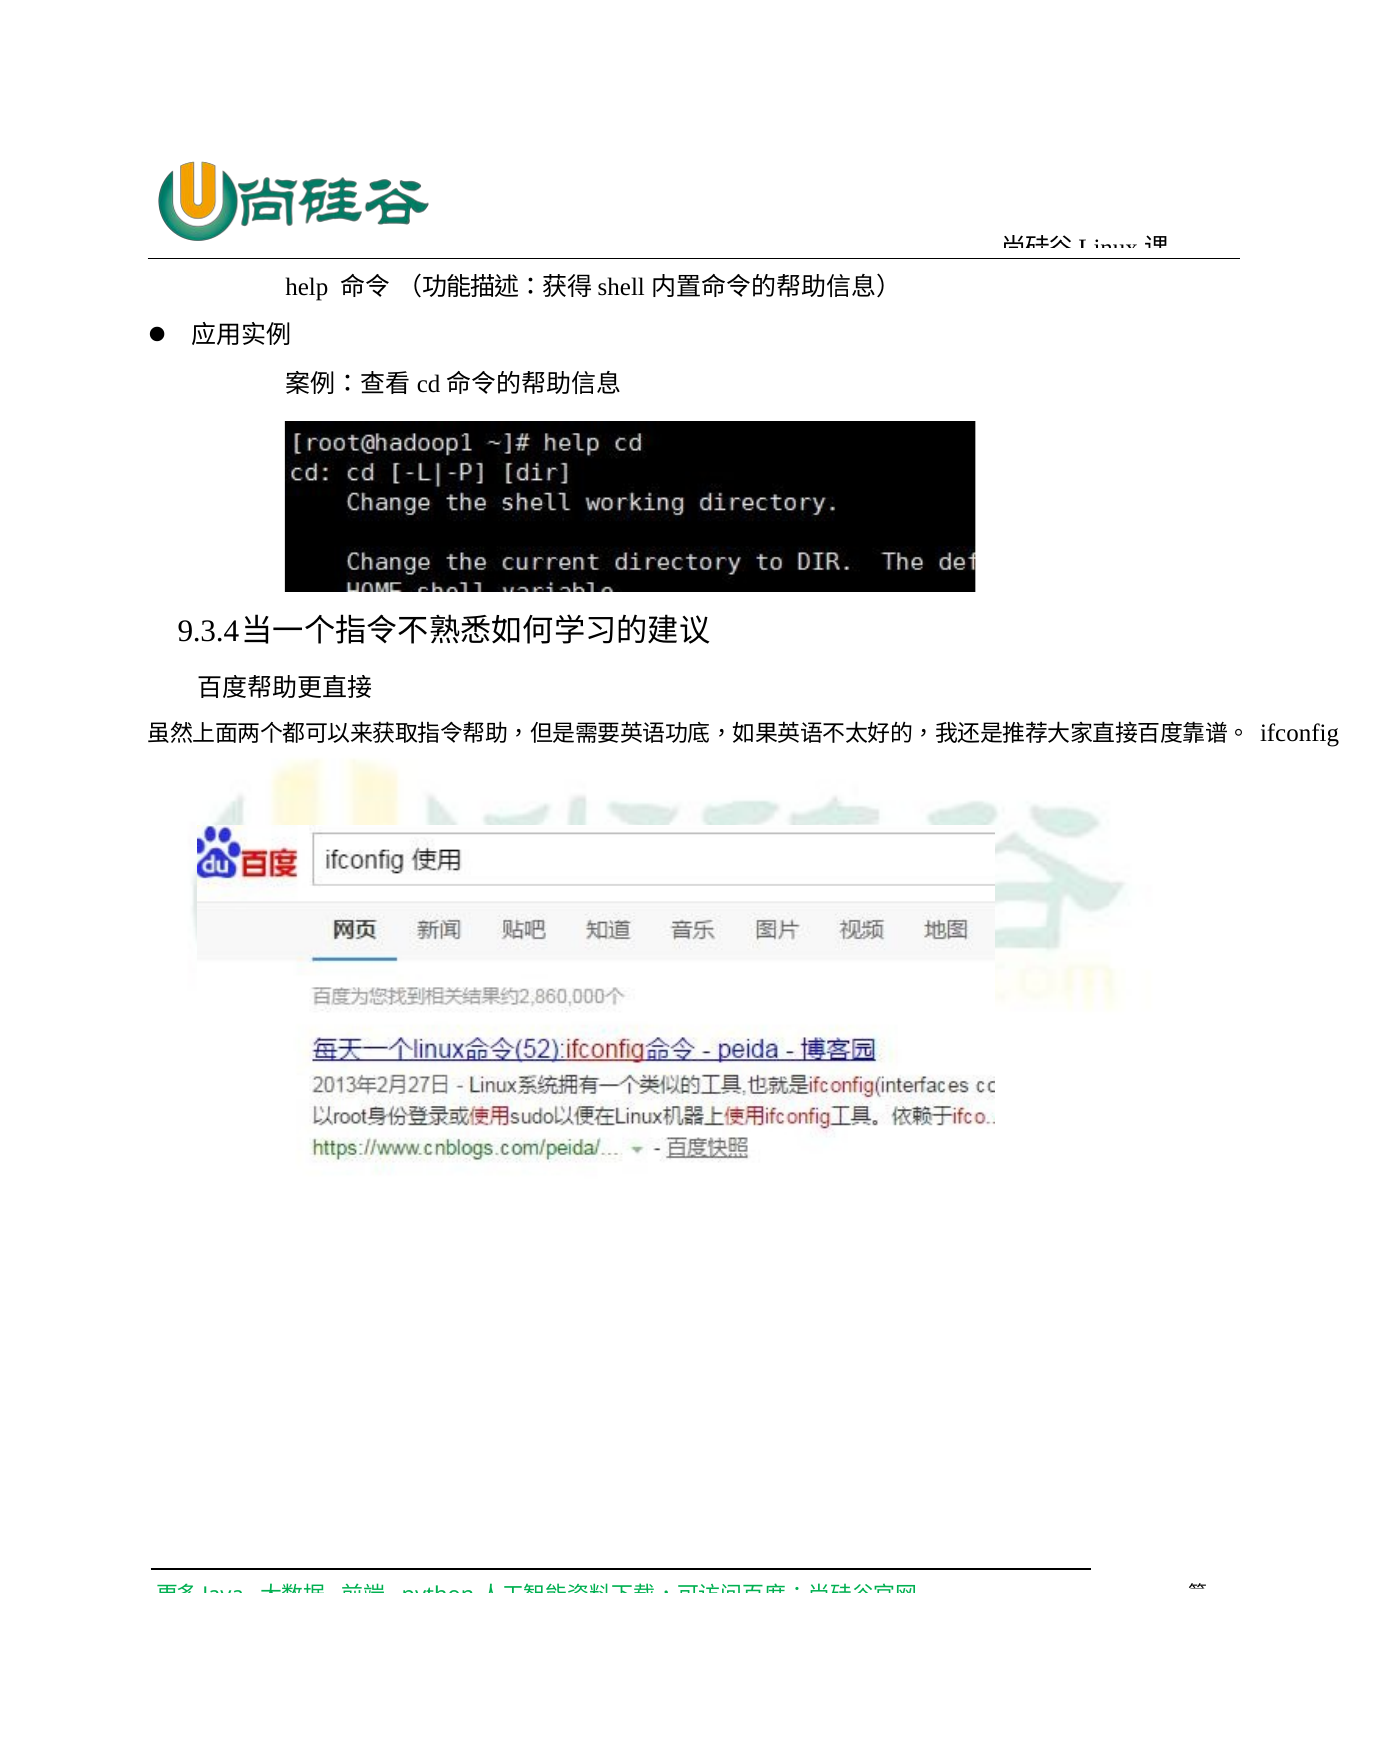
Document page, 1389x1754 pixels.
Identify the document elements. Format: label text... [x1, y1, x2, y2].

text help 命令 （功能描述：获得 shell 内置命令的帮助信息） [285, 269, 1253, 303]
list 应用实例 [148, 317, 1253, 351]
picture [147, 153, 436, 249]
picture [284, 421, 976, 592]
subtitle 当一个指令不熟悉如何学习的建议 [177, 435, 753, 651]
picture [147, 718, 1241, 1191]
text 案例：查看 cd 命令的帮助信息 [285, 365, 1253, 399]
text 百度帮助更直接 [198, 670, 1253, 704]
